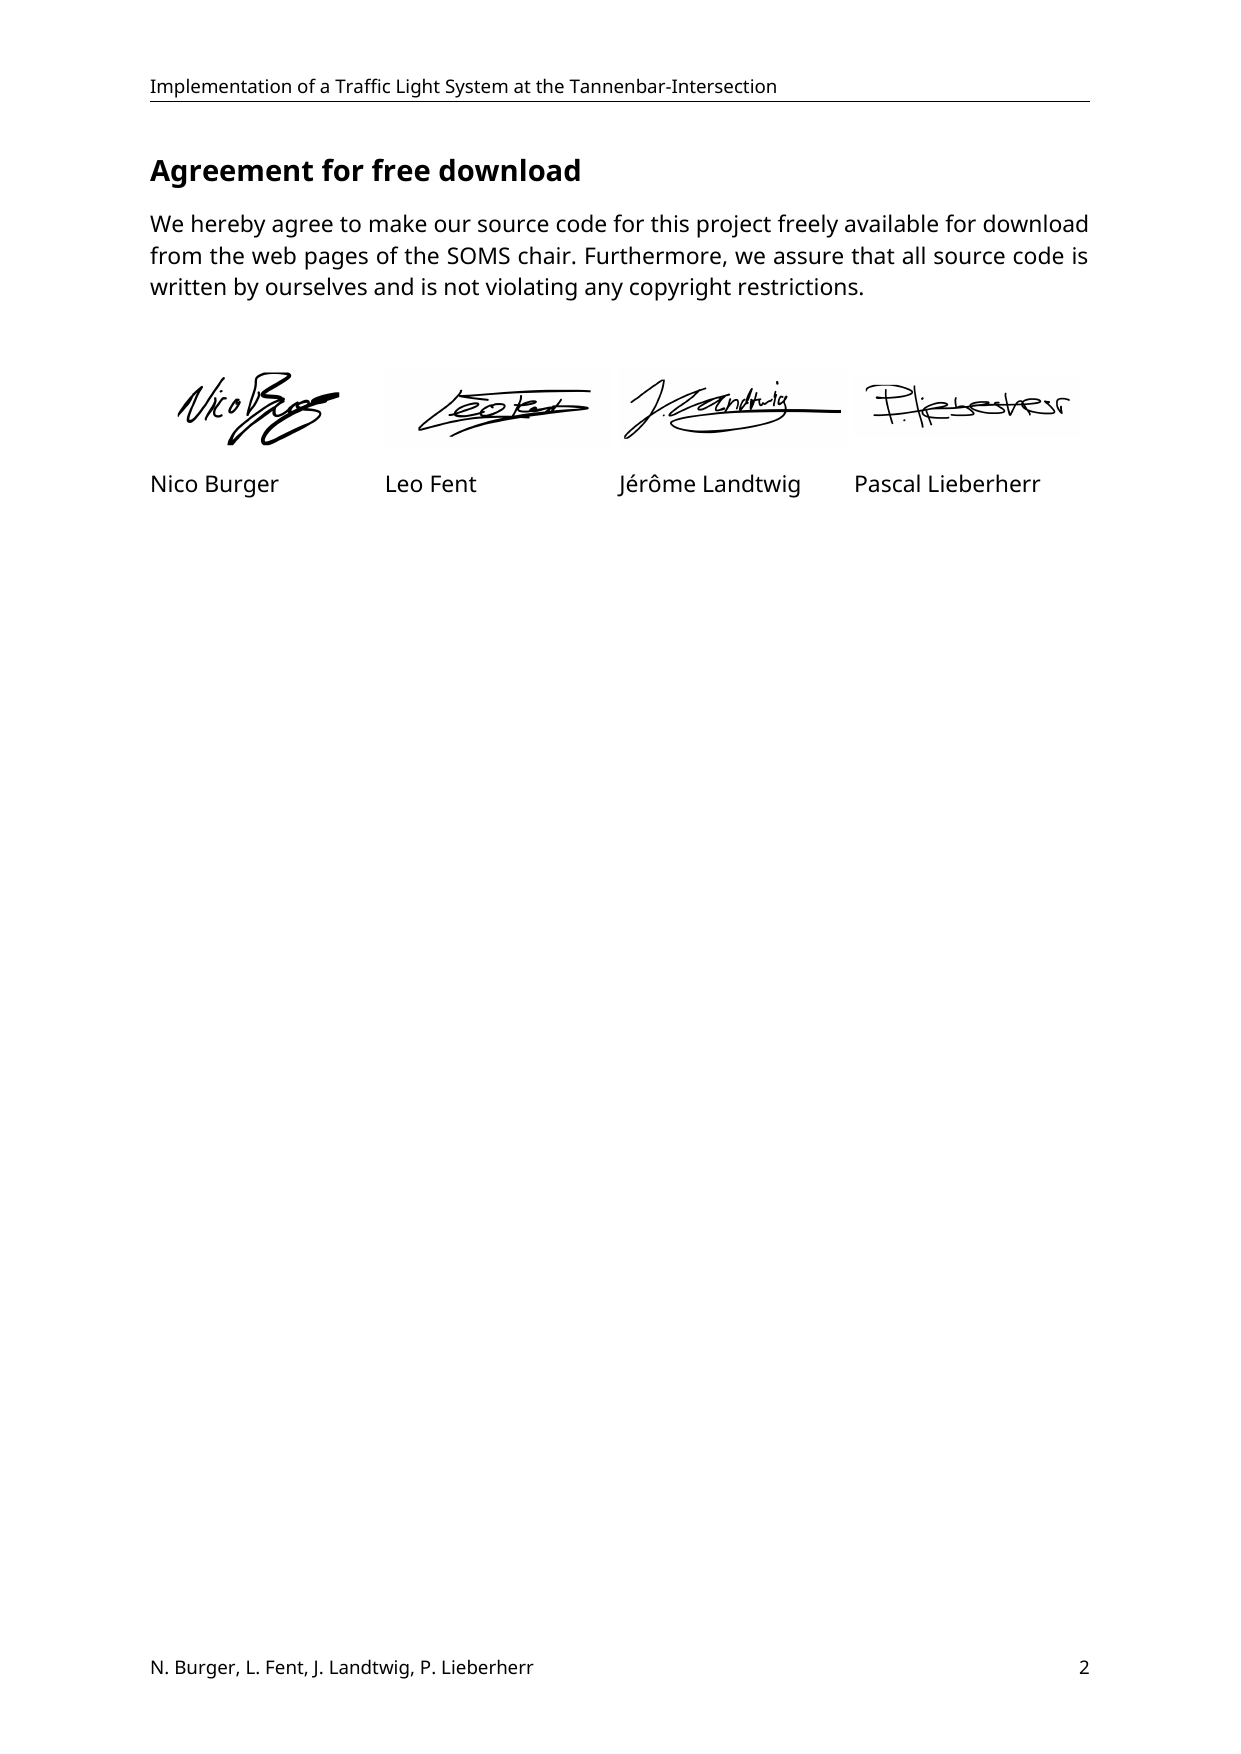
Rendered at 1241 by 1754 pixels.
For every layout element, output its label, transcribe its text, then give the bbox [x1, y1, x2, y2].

table_cell Nico Burger [150, 469, 384, 512]
table_cell Leo Fent [385, 469, 619, 512]
text Agreement for free download [150, 150, 1090, 190]
table_header [385, 359, 619, 468]
table_header [854, 359, 1088, 468]
text We hereby agree to make our source code for this project freely available for download from the web pages of the SOMS chair. Furthermore, we assure that all source code is written by ourselves and is not violating any copyright restrictions. [150, 208, 1090, 302]
table_cell Pascal Lieberherr [854, 469, 1088, 512]
picture [853, 376, 1081, 438]
picture [619, 367, 848, 447]
picture [150, 358, 377, 456]
table_header [150, 359, 384, 468]
table_header [619, 359, 854, 468]
picture [384, 368, 613, 447]
table_cell Jérôme Landtwig [619, 469, 854, 512]
